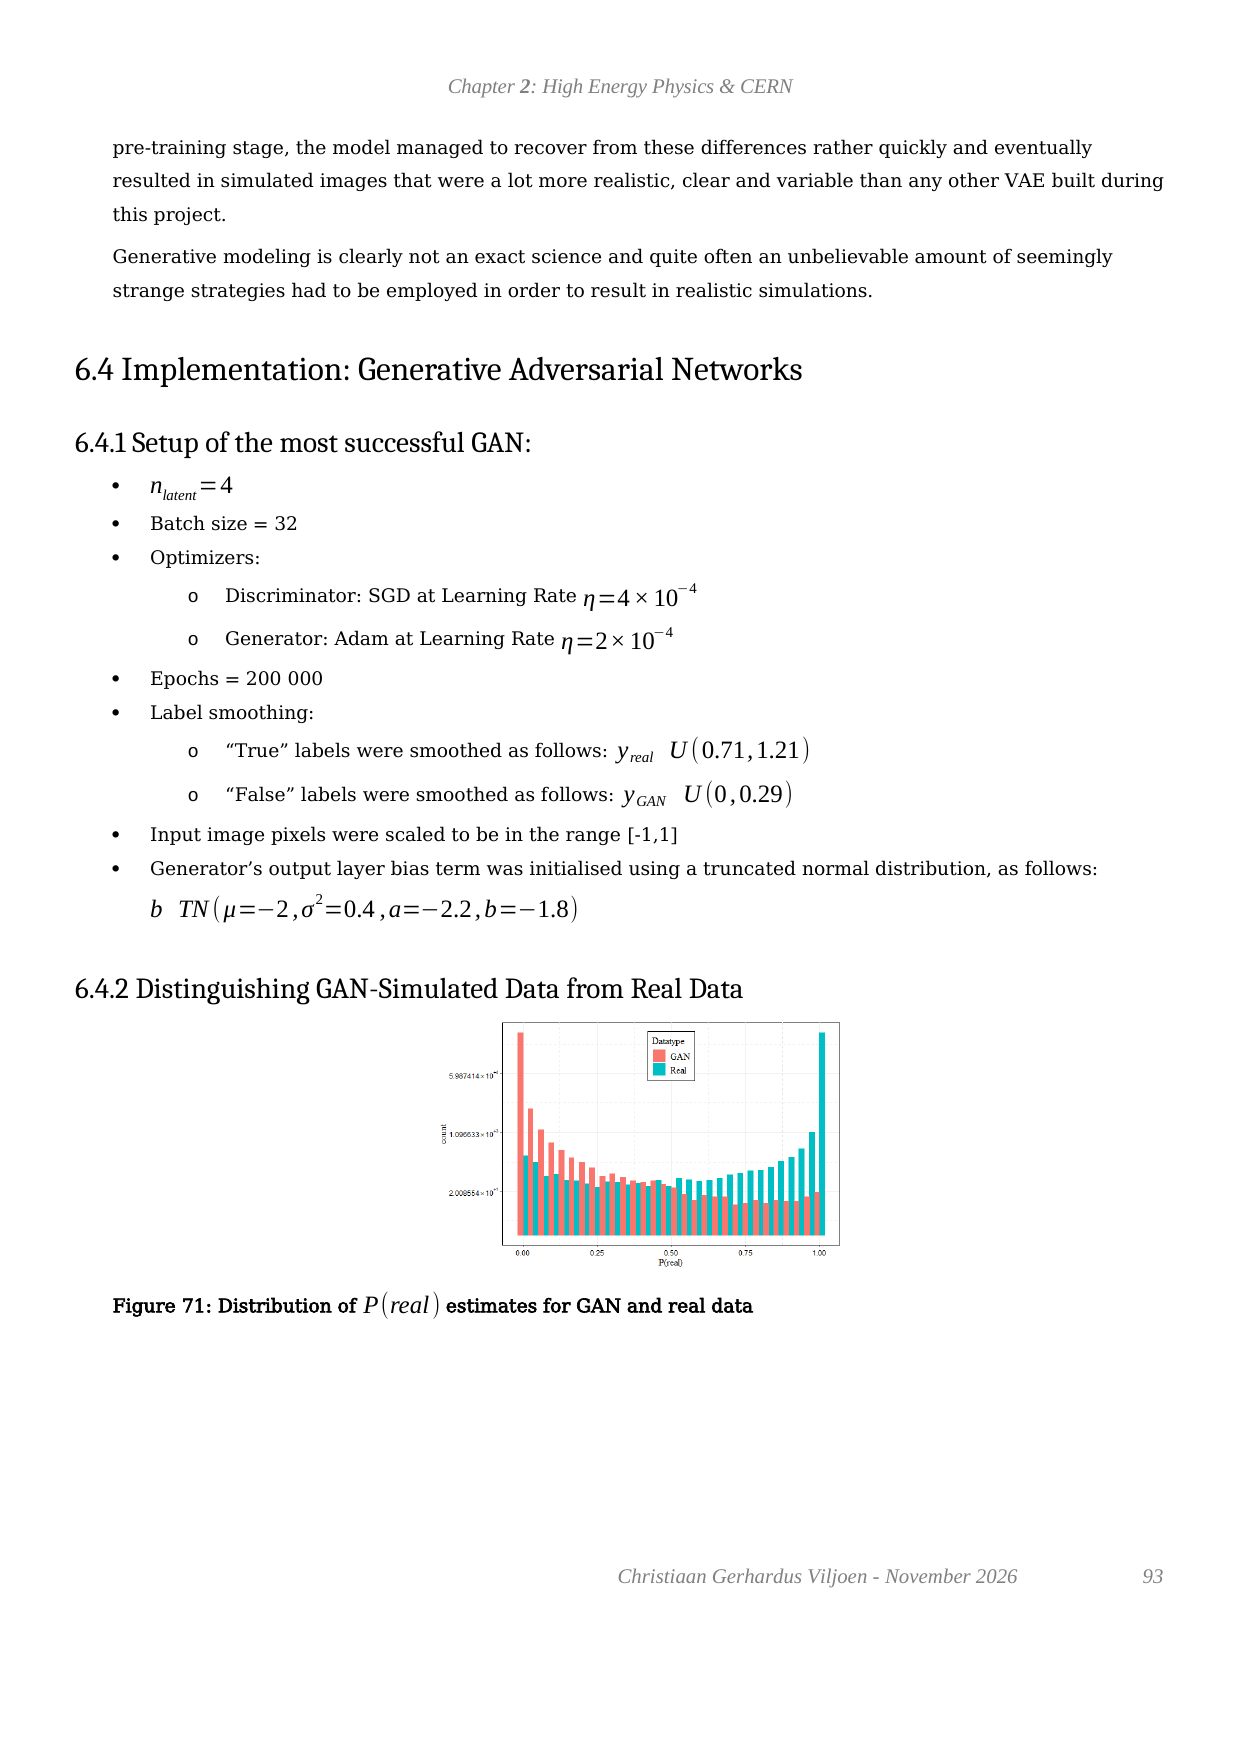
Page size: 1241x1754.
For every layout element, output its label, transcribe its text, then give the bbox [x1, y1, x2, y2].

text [112, 135, 1165, 225]
subtitle Setup of the most successful GAN: [75, 426, 1165, 459]
text Generative modeling is clearly not an exact science and quite often an unbelievable amount of seemingly strange strategies had to be employed in order to result in realistic simulations. [112, 245, 1165, 301]
subtitle Distinguishing GAN-Simulated Data from Real Data [75, 972, 1165, 1006]
list Label smoothing: [112, 700, 1165, 723]
list “False” labels were smoothed as follows: [187, 778, 1165, 811]
list Batch size = 32 [112, 512, 1165, 534]
list Epochs = 200 000 [112, 666, 1165, 689]
list Input image pixels were scaled to be in the range [-1,1] [112, 823, 1165, 845]
list Generator’s output layer bias term was initialised using a truncated normal distribution, as follows: [112, 857, 1165, 923]
list Discriminator: SGD at Learning Rate [187, 580, 1165, 611]
text Figure 71: Distribution of estimates for GAN and real data [112, 1290, 1165, 1320]
list Optimizers: [112, 546, 1165, 568]
list “True” labels were smoothed as follows: [187, 734, 1165, 766]
picture [434, 1018, 843, 1271]
list Generator: Adam at Learning Rate [187, 623, 1165, 654]
subtitle Implementation: Generative Adversarial Networks [75, 350, 1165, 388]
